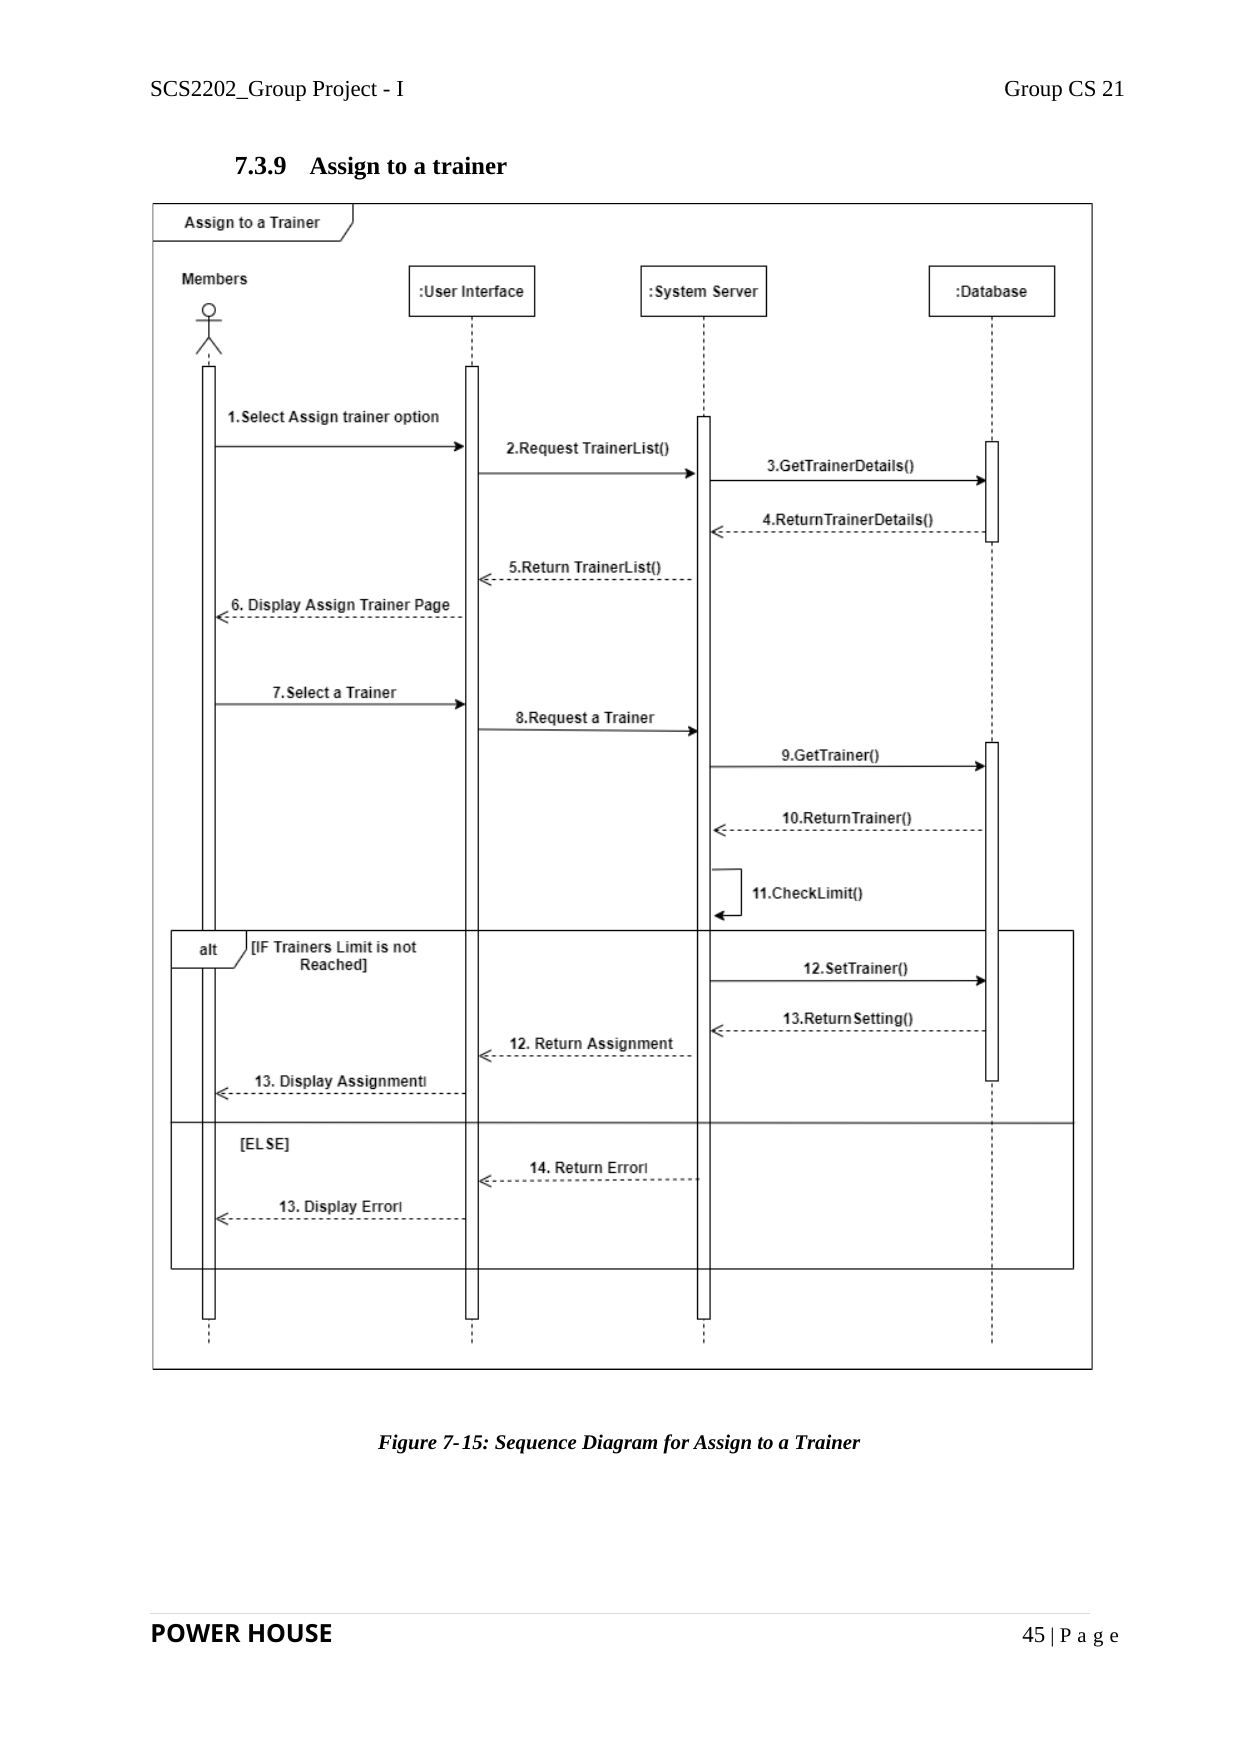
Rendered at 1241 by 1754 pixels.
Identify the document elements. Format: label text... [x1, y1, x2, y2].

subtitle Assign to a trainer [234, 150, 1090, 180]
picture [152, 203, 1093, 1370]
